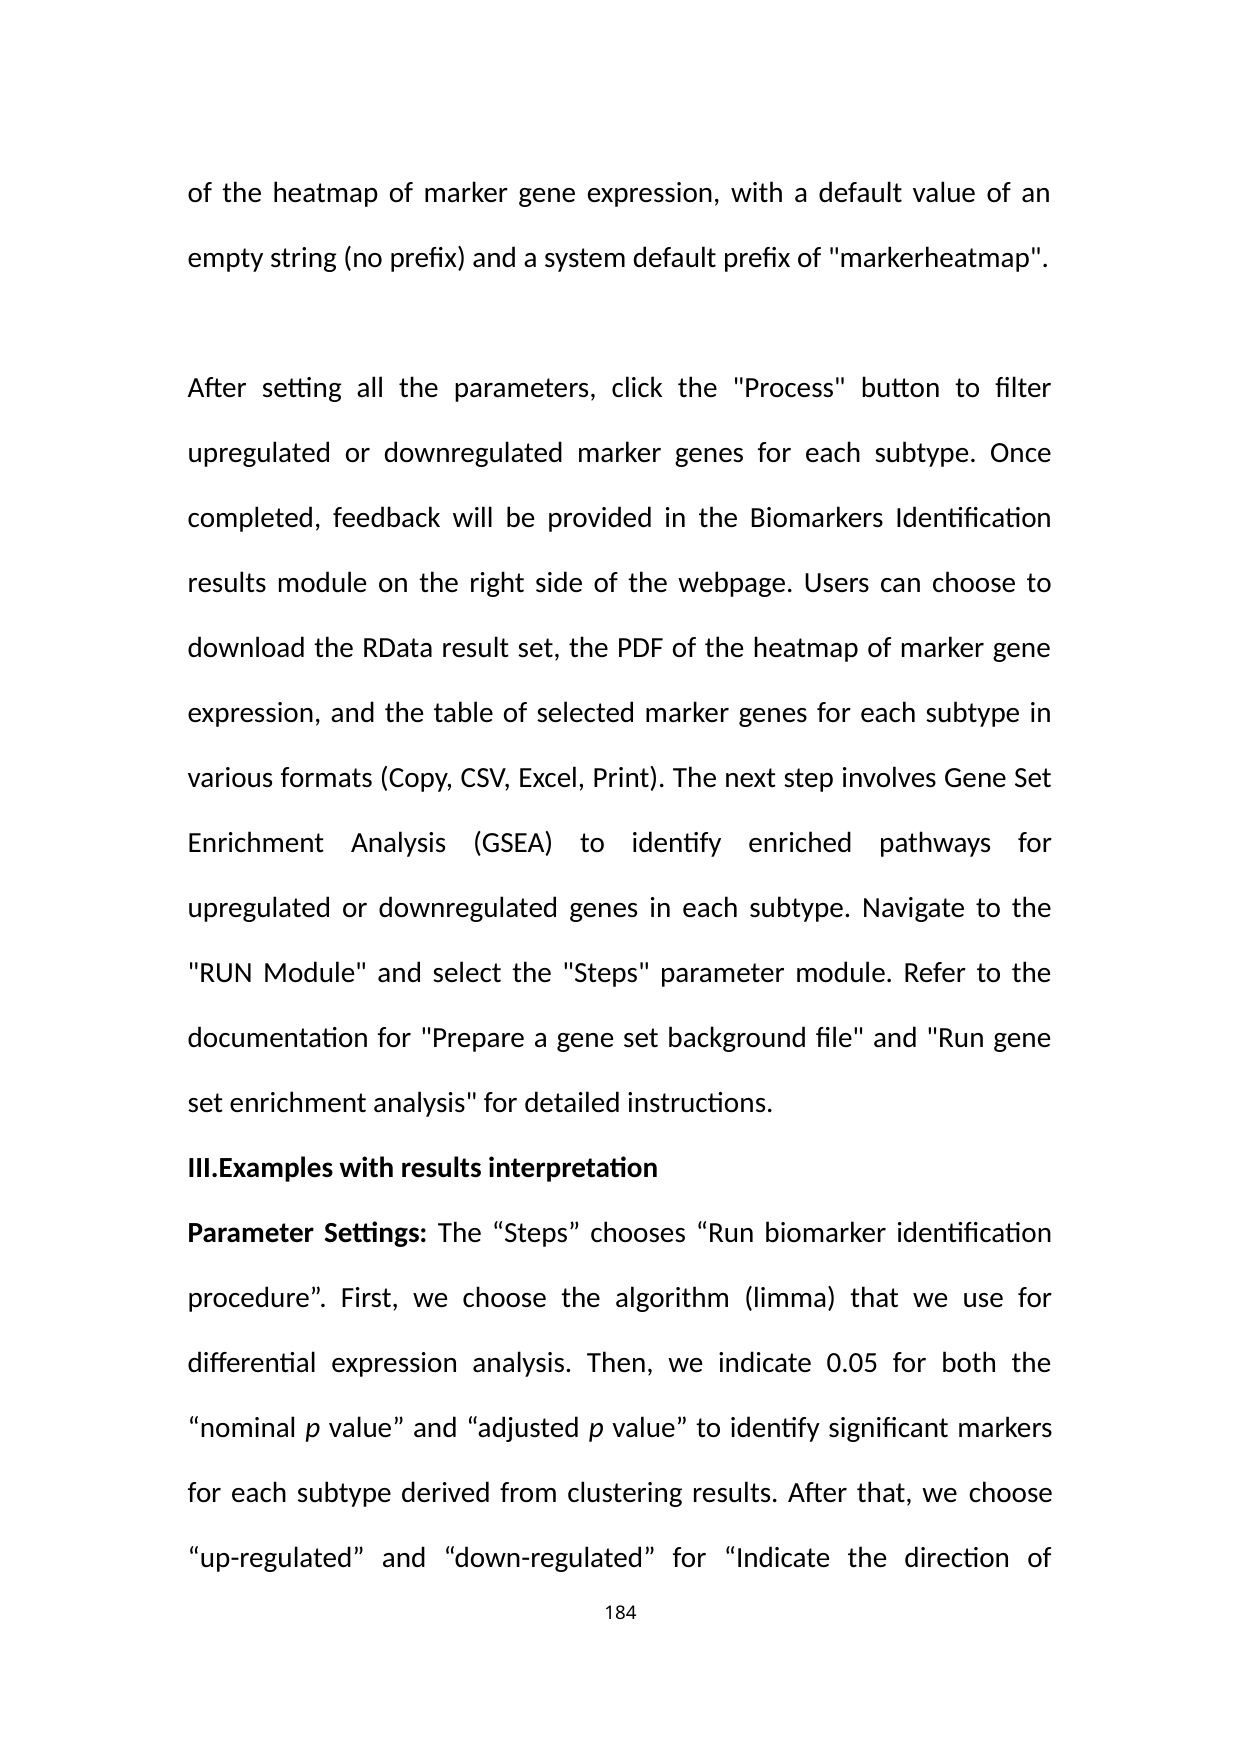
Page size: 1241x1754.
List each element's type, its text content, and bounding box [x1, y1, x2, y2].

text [187, 160, 1053, 290]
text After setting all the parameters, click the "Process" button to filter upregulated or downregulated marker genes for each subtype. Once completed, feedback will be provided in the Biomarkers Identification results module on the right side of the webpage. Users can choose to download the RData result set, the PDF of the heatmap of marker gene expression, and the table of selected marker genes for each subtype in various formats (Copy, CSV, Excel, Print). The next step involves Gene Set Enrichment Analysis (GSEA) to identify enriched pathways for upregulated or downregulated genes in each subtype. Navigate to the "RUN Module" and select the "Steps" parameter module. Refer to the documentation for "Prepare a gene set background file" and "Run gene set enrichment analysis" for detailed instructions. [187, 355, 1053, 1135]
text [187, 1200, 1053, 1590]
subtitle III.Examples with results interpretation [187, 1135, 1053, 1200]
